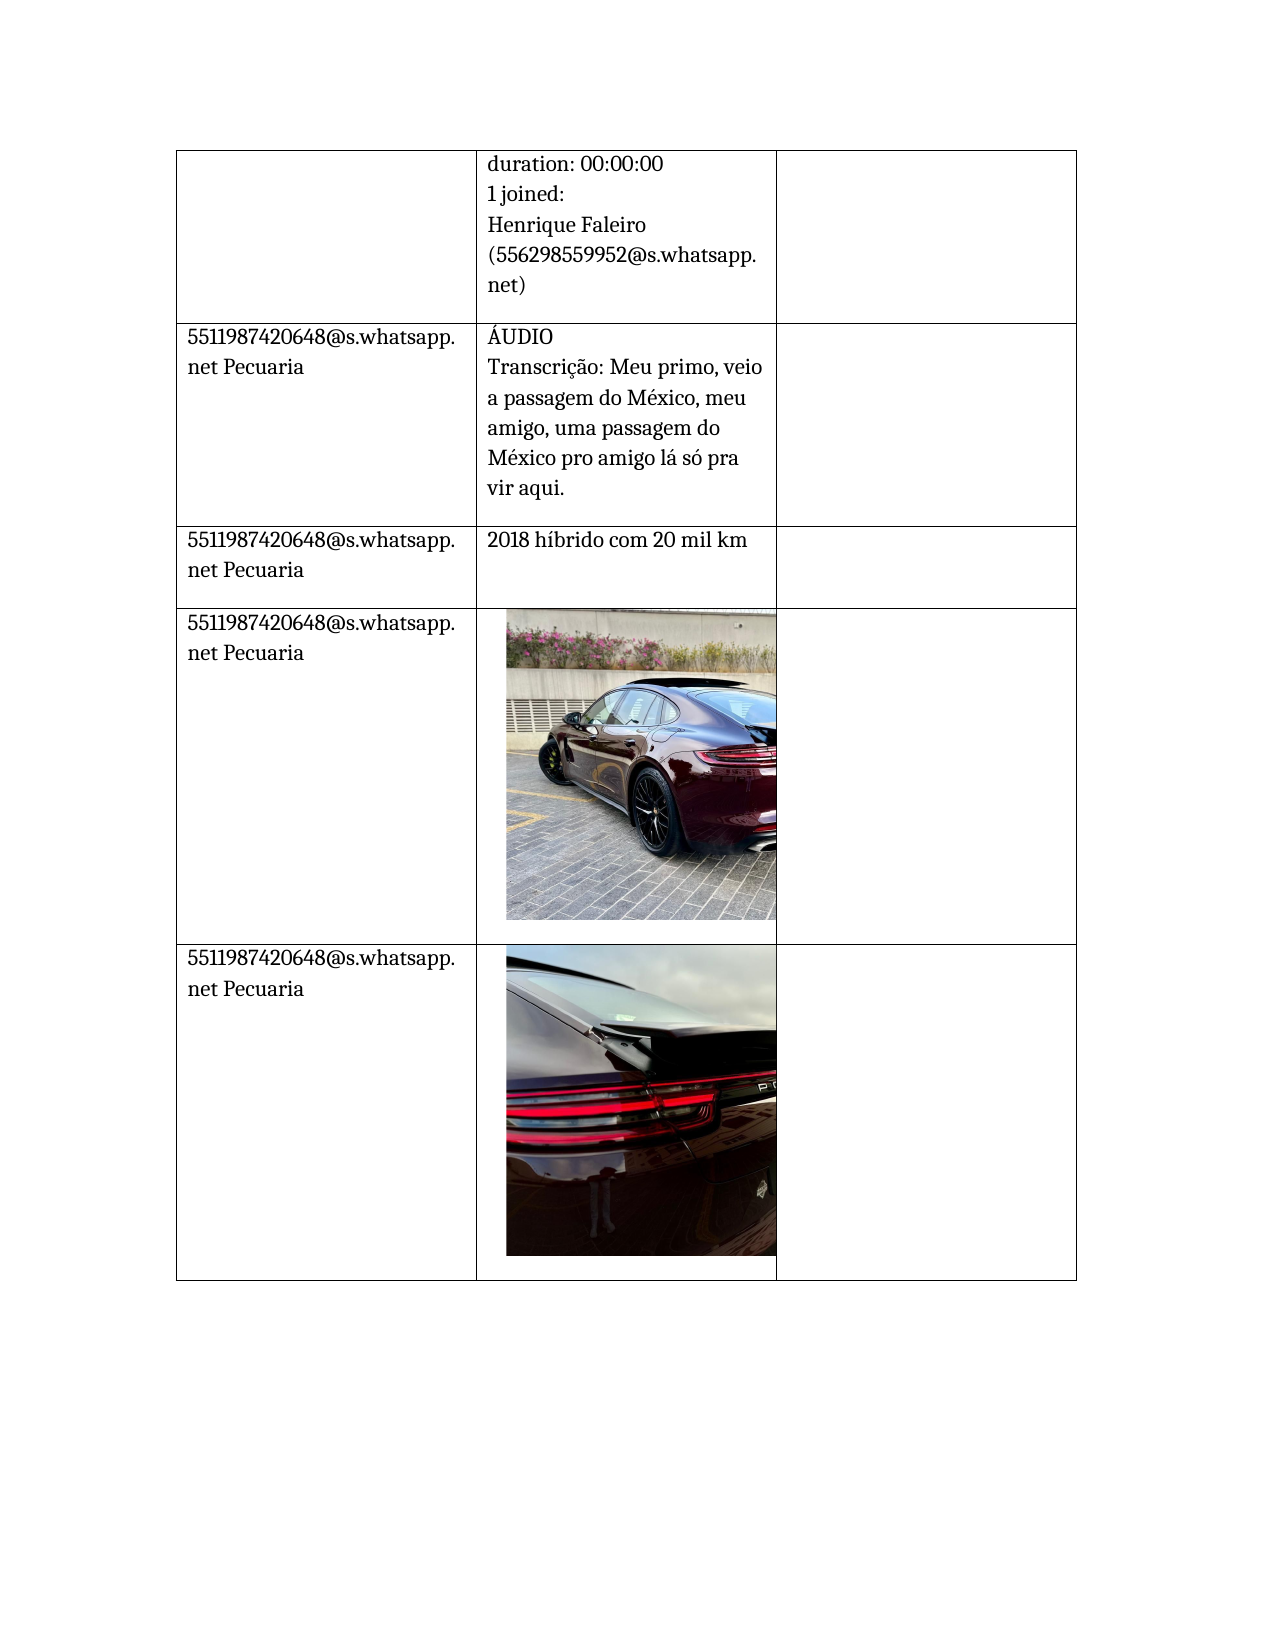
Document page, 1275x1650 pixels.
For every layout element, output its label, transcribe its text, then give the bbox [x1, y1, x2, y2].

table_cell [177, 151, 476, 323]
table_cell 5511987420648@s.whatsapp.net Pecuaria [177, 324, 476, 526]
picture [506, 945, 777, 1256]
table_cell [477, 945, 776, 1280]
table_cell [777, 527, 1076, 608]
table_cell 5511987420648@s.whatsapp.net Pecuaria [177, 527, 476, 608]
table_cell [777, 945, 1076, 1280]
table_cell 5511987420648@s.whatsapp.net Pecuaria [177, 609, 476, 944]
table_cell [777, 609, 1076, 944]
table_cell [477, 609, 776, 944]
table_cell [177, 945, 476, 1280]
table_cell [477, 151, 776, 323]
table_cell [777, 151, 1076, 323]
picture [506, 609, 777, 920]
table_cell [777, 324, 1076, 526]
table_cell 2018 híbrido com 20 mil km [477, 527, 776, 608]
table_cell ÁUDIO Transcrição: Meu primo, veio a passagem do México, meu amigo, uma passagem do México pro amigo lá só pra vir aqui. [477, 324, 776, 526]
